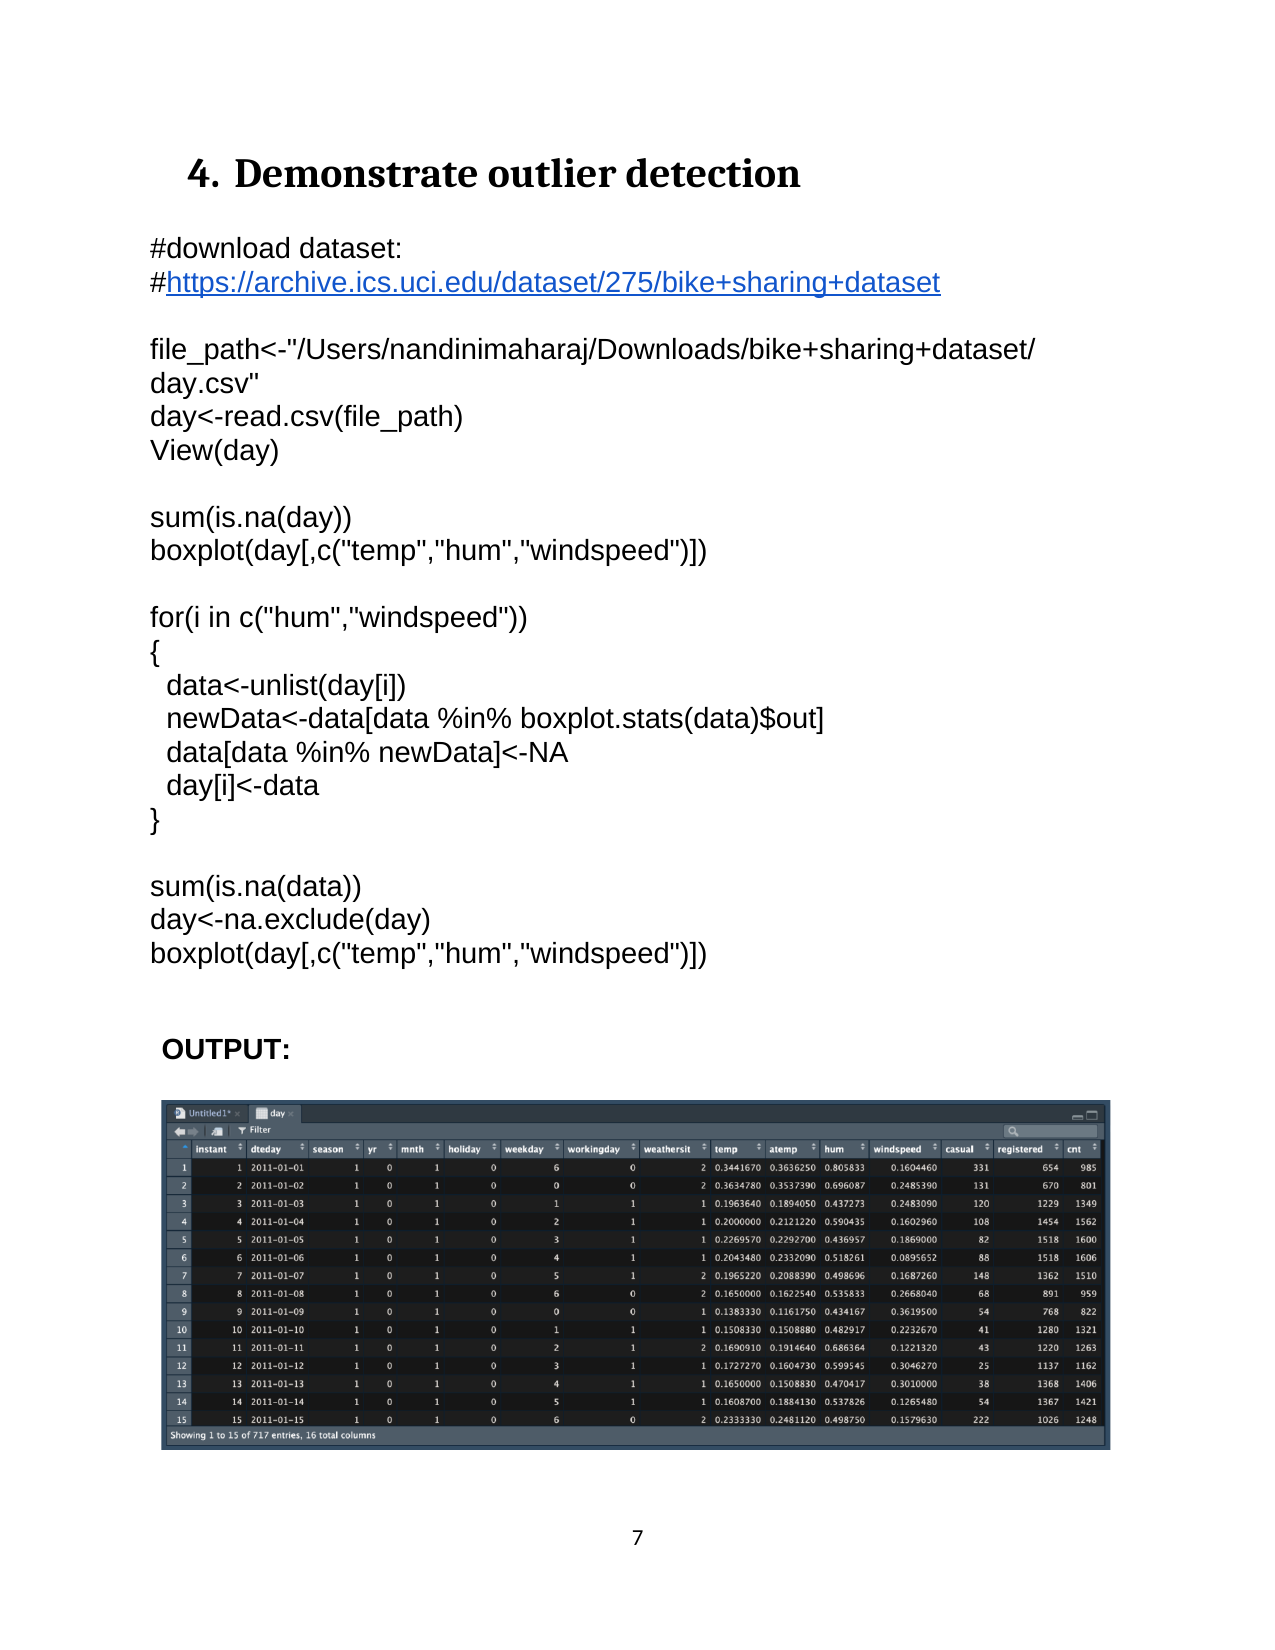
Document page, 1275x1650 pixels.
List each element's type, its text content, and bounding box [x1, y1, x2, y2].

text boxplot(day[,c("temp","hum","windspeed")]) [150, 936, 1125, 969]
text day[i]<-data [150, 768, 1125, 802]
text View(day) [150, 433, 1125, 466]
text OUTPUT: [161, 1032, 1125, 1066]
text sum(is.na(day)) [150, 500, 1125, 533]
picture [161, 1100, 1111, 1450]
text data<-unlist(day[i]) [150, 667, 1125, 701]
text for(i in c("hum","windspeed")) [150, 600, 1125, 634]
text newData<-data[data %in% boxplot.stats(data)$out] [150, 701, 1125, 734]
text data[data %in% newData]<-NA [150, 734, 1125, 768]
text day<-read.csv(file_path) [150, 399, 1125, 433]
text #download dataset: #https://archive.ics.uci.edu/dataset/275/bike+sharing+dataset [150, 231, 1125, 298]
text day<-na.exclude(day) [150, 902, 1125, 936]
list Demonstrate outlier detection [187, 150, 1125, 198]
text } [150, 802, 1125, 835]
text sum(is.na(data)) [150, 869, 1125, 902]
text file_path<-"/Users/nandinimaharaj/Downloads/bike+sharing+dataset/day.csv" [150, 332, 1125, 399]
text { [150, 634, 1125, 667]
text boxplot(day[,c("temp","hum","windspeed")]) [150, 533, 1125, 567]
